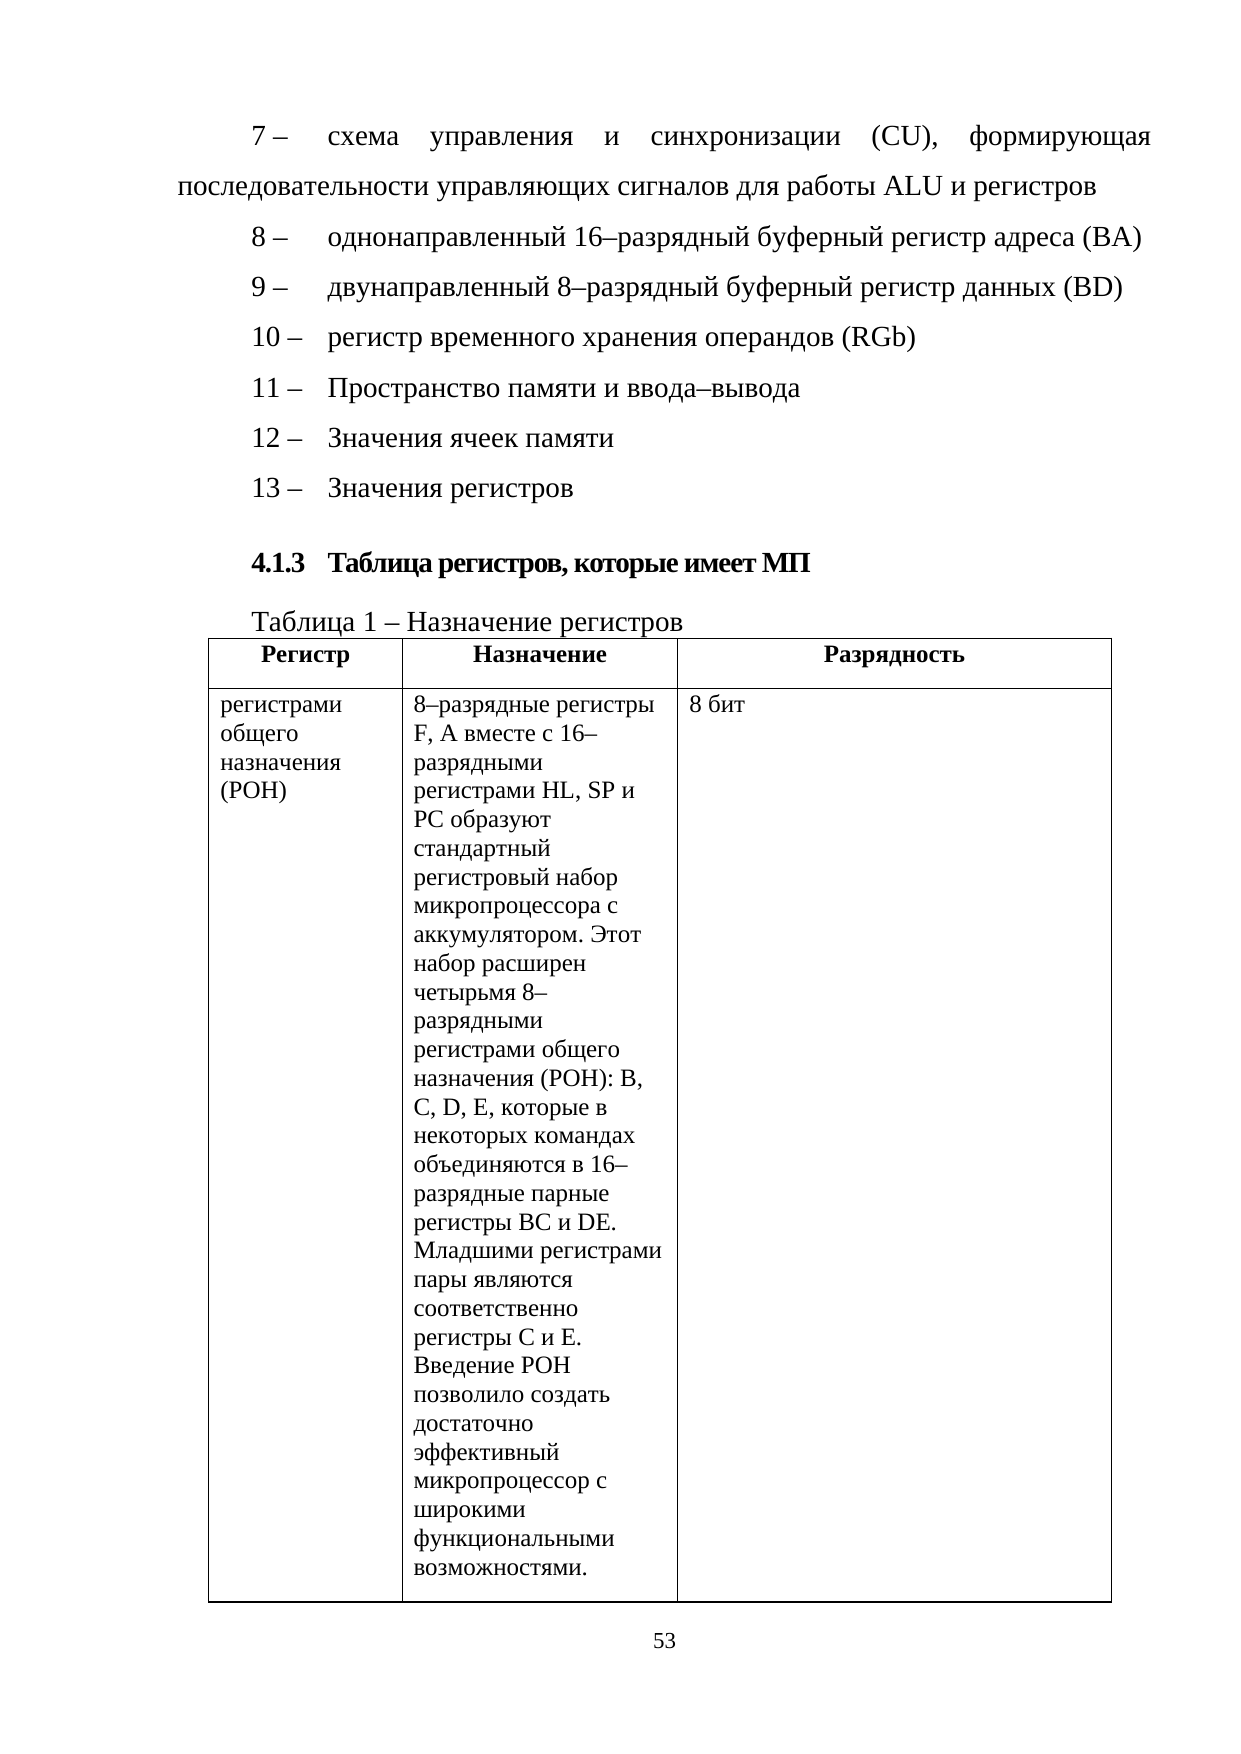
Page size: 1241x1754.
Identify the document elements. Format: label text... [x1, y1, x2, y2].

table_cell 8 бит [678, 689, 1111, 1601]
title 4.1.3 Таблица регистров, которые имеет МП [177, 546, 1152, 579]
table_cell 8–разрядные регистры F, A вместе с 16–разрядными регистрами HL, SP и PC образуют стандартный регистровый набор микропроцессора с аккумулятором. Этот набор расширен четырьмя 8–разрядными регистрами общего назначения (РОН): B, C, D, E, которые в некоторых командах объединяются в 16–разрядные парные регистры BC и DE. Младшими регистрами пары являются соответственно регистры C и E. Введение РОН позволило создать достаточно эффективный микропроцессор с широкими функциональными возможностями. [403, 689, 677, 1601]
list однонаправленный 16–разрядный буферный регистр адреса (ВА) [177, 219, 1152, 252]
list регистр временного хранения операндов (RGb) [177, 319, 1152, 353]
list двунаправленный 8–разрядный буферный регистр данных (BD) [177, 269, 1152, 303]
list Значения ячеек памяти [177, 420, 1152, 453]
list Значения регистров [177, 470, 1152, 504]
table_header Регистр [209, 639, 402, 688]
table_cell регистрами общего назначения (РОН) [209, 689, 402, 1601]
list Пространство памяти и ввода–вывода [177, 370, 1152, 403]
table_header Назначение [403, 639, 677, 688]
text Таблица 1 – Назначение регистров [177, 604, 1152, 638]
list схема управления и синхронизации (CU), формирующая последовательности управляющих сигналов для работы ALU и регистров [177, 118, 1152, 202]
table_header Разрядность [678, 639, 1111, 688]
